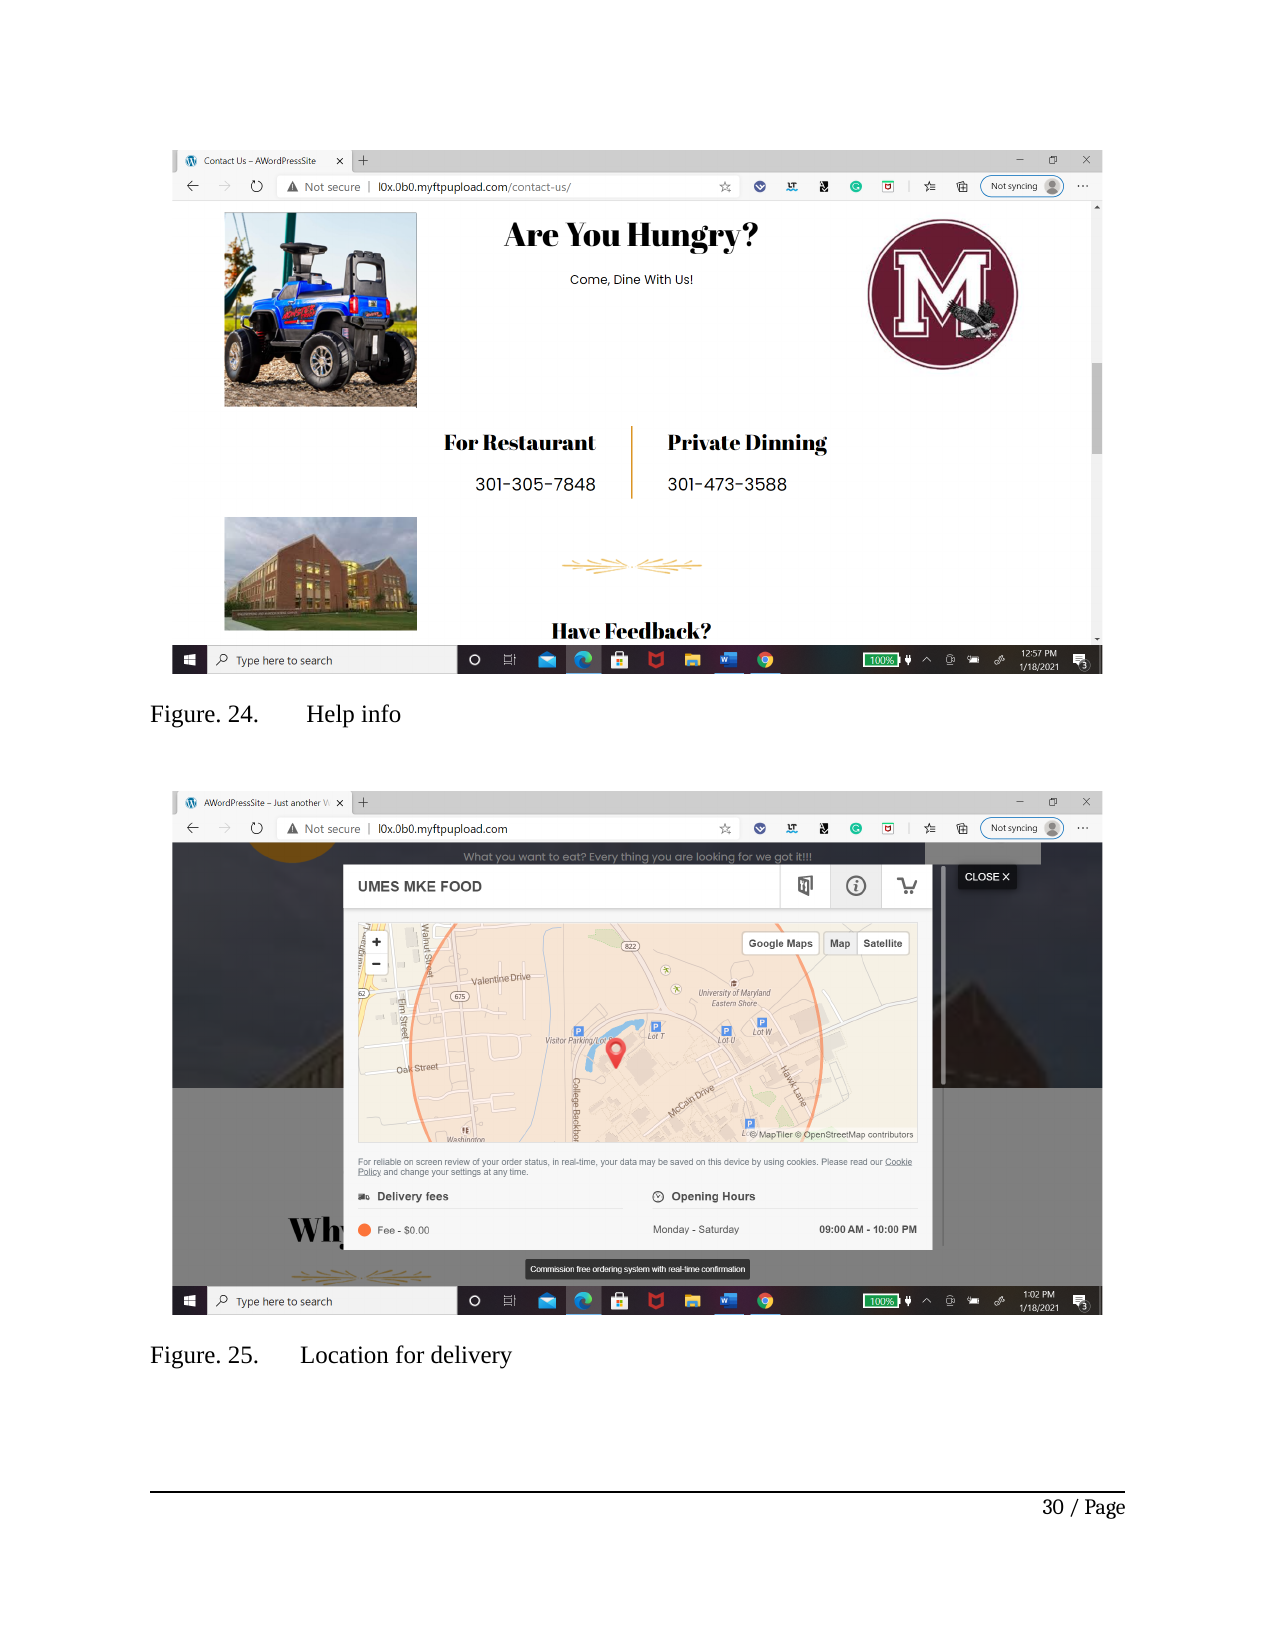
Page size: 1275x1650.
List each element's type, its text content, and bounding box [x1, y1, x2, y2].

picture [172, 791, 1103, 1315]
picture [172, 150, 1103, 674]
text Location for delivery [150, 1340, 1125, 1369]
text Help info [150, 699, 1125, 727]
